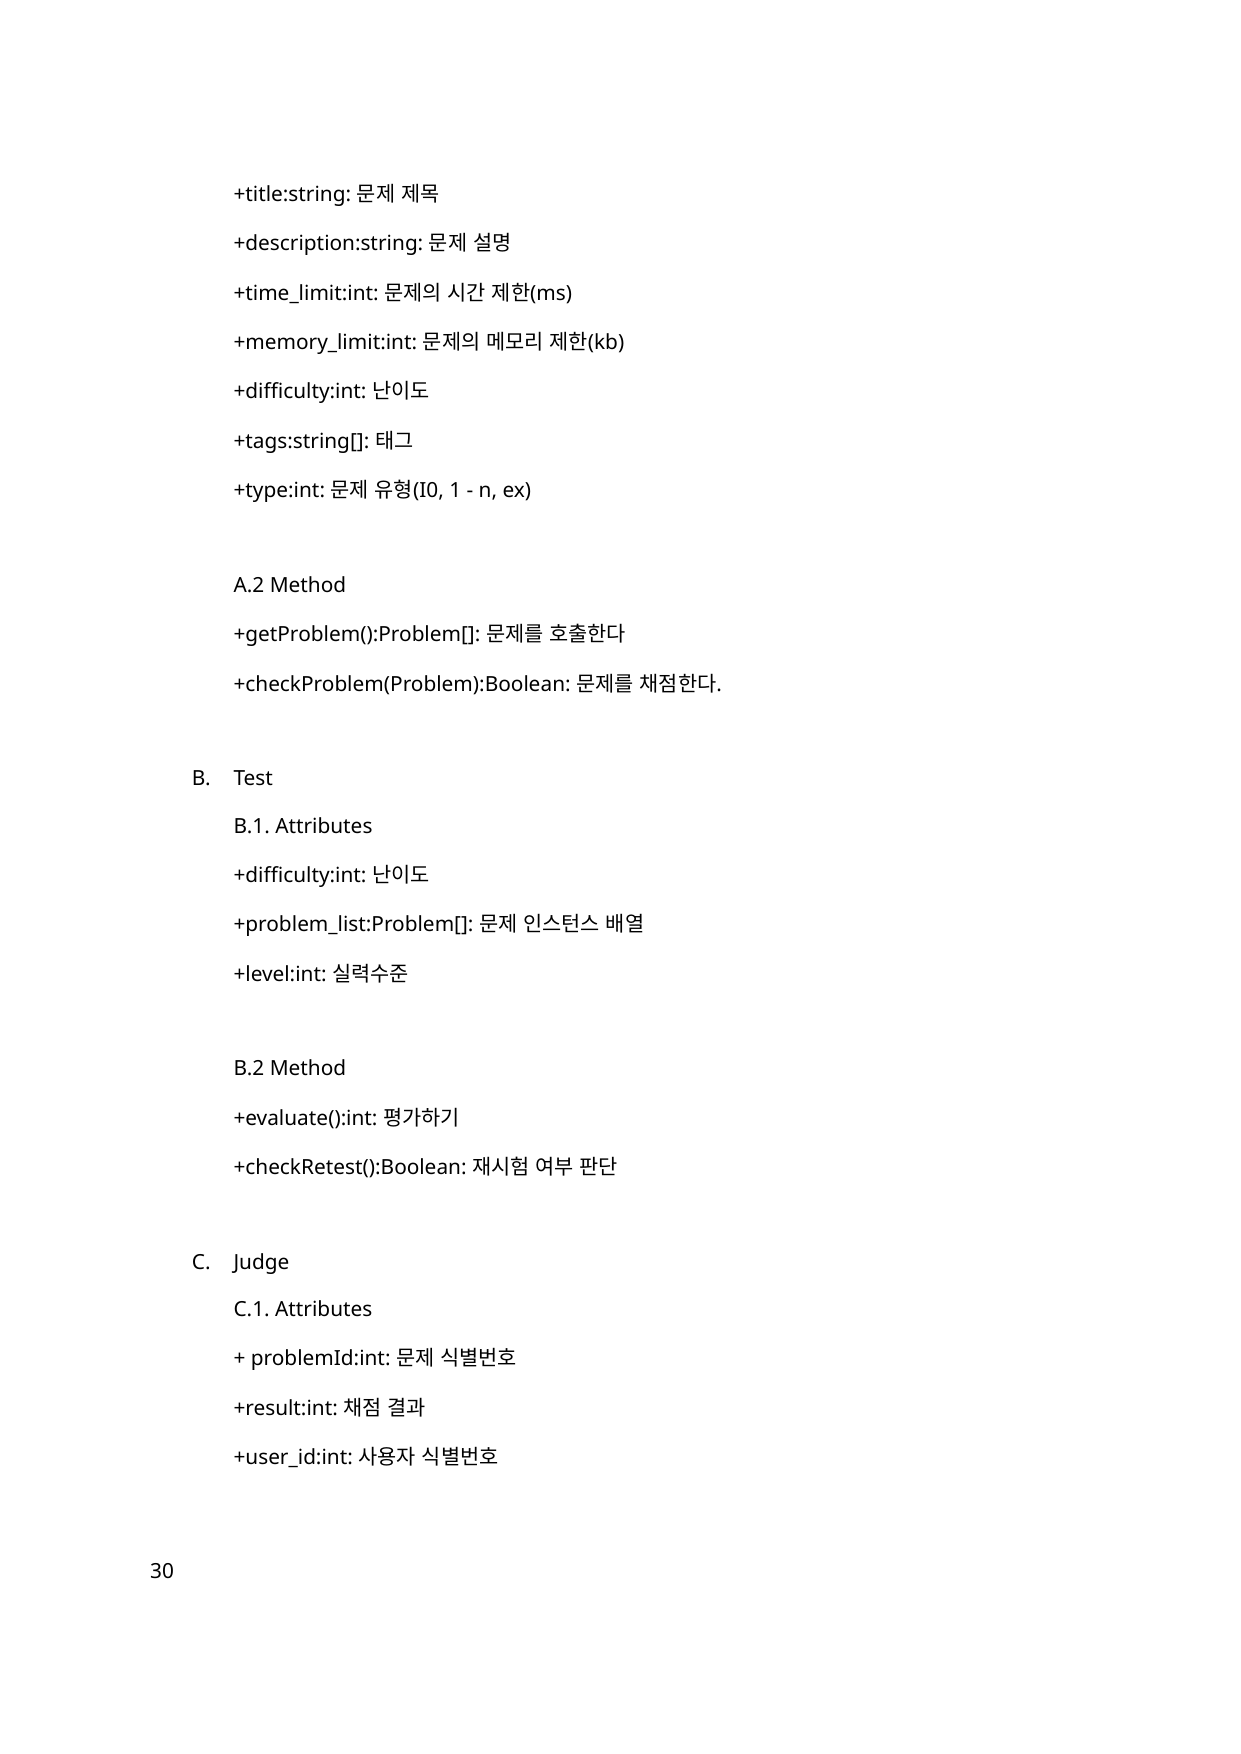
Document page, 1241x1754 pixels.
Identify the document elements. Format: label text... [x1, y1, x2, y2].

text A.2 Method [150, 570, 1090, 598]
text + problemId:int: 문제 식별번호 [150, 1341, 1090, 1372]
text +evaluate():int: 평가하기 [150, 1101, 1090, 1131]
text +tags:string[]: 태그 [150, 424, 1090, 454]
text +problem_list:Problem[]: 문제 인스턴스 배열 [150, 907, 1090, 938]
text +getProblem():Problem[]: 문제를 호출한다 [150, 617, 1090, 648]
text B.1. Attributes [150, 811, 1090, 839]
text +memory_limit:int: 문제의 메모리 제한(kb) [150, 325, 1090, 356]
text +title:string: 문제 제목 [150, 177, 1090, 207]
text +description:string: 문제 설명 [150, 227, 1090, 257]
text +time_limit:int: 문제의 시간 제한(ms) [150, 276, 1090, 306]
text +level:int: 실력수준 [150, 957, 1090, 987]
text +user_id:int: 사용자 식별번호 [150, 1440, 1090, 1470]
subtitle Judge [192, 1247, 1090, 1275]
text +checkProblem(Problem):Boolean: 문제를 채점한다. [150, 667, 1090, 697]
text +type:int: 문제 유형(I0, 1 - n, ex) [150, 473, 1090, 504]
text +difficulty:int: 난이도 [150, 858, 1090, 888]
text B.2 Method [150, 1053, 1090, 1082]
text C.1. Attributes [150, 1294, 1090, 1322]
text +result:int: 채점 결과 [150, 1391, 1090, 1421]
text +difficulty:int: 난이도 [150, 375, 1090, 405]
text +checkRetest():Boolean: 재시험 여부 판단 [150, 1150, 1090, 1180]
subtitle Test [192, 763, 1090, 792]
